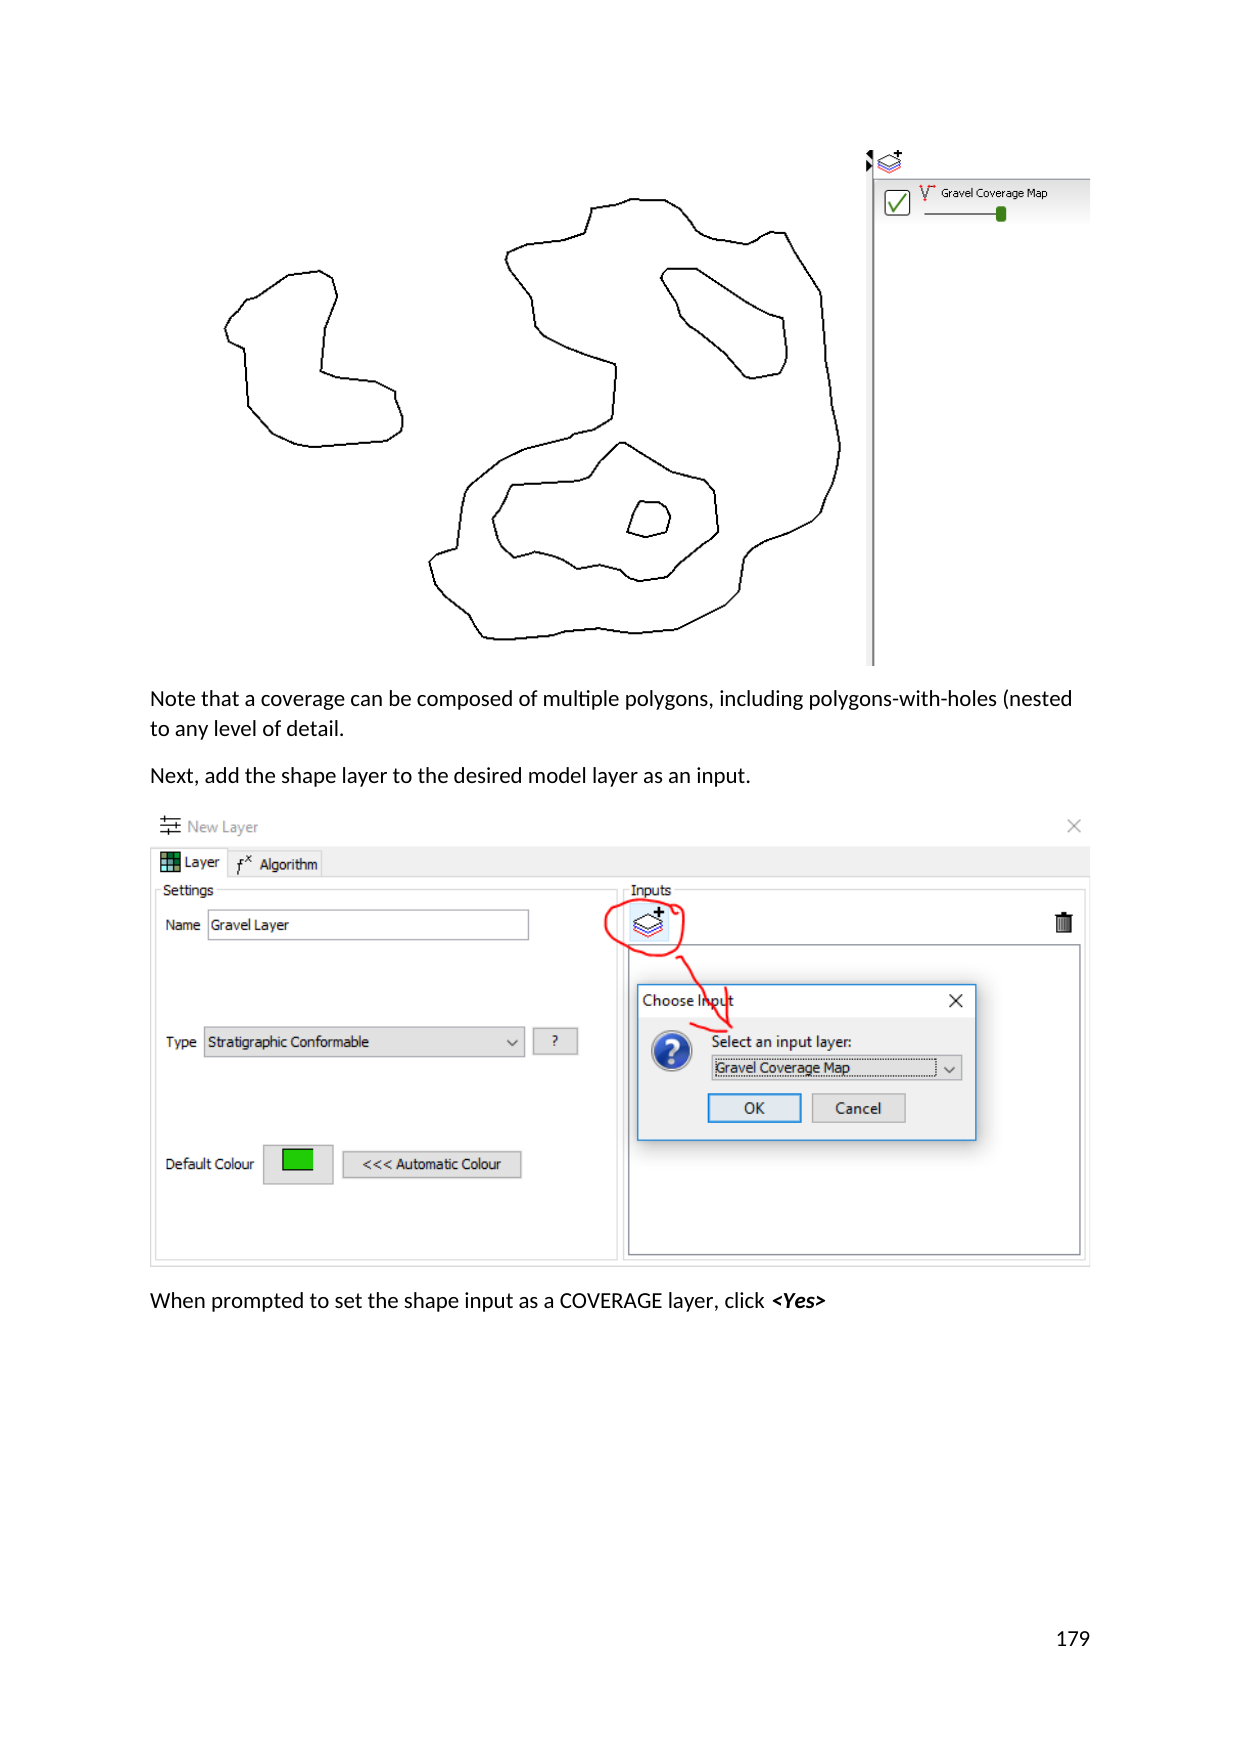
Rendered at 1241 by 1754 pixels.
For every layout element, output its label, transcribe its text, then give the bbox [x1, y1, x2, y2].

text When prompted to set the shape input as a COVERAGE layer, click <Yes> [150, 1286, 1090, 1314]
text Note that a coverage can be composed of multiple polygons, including polygons-with-holes (nested to any level of detail. [150, 684, 1090, 743]
text Next, add the shape layer to the desired model layer as an input. [150, 761, 1090, 789]
picture [150, 808, 1091, 1267]
picture [150, 150, 1091, 666]
